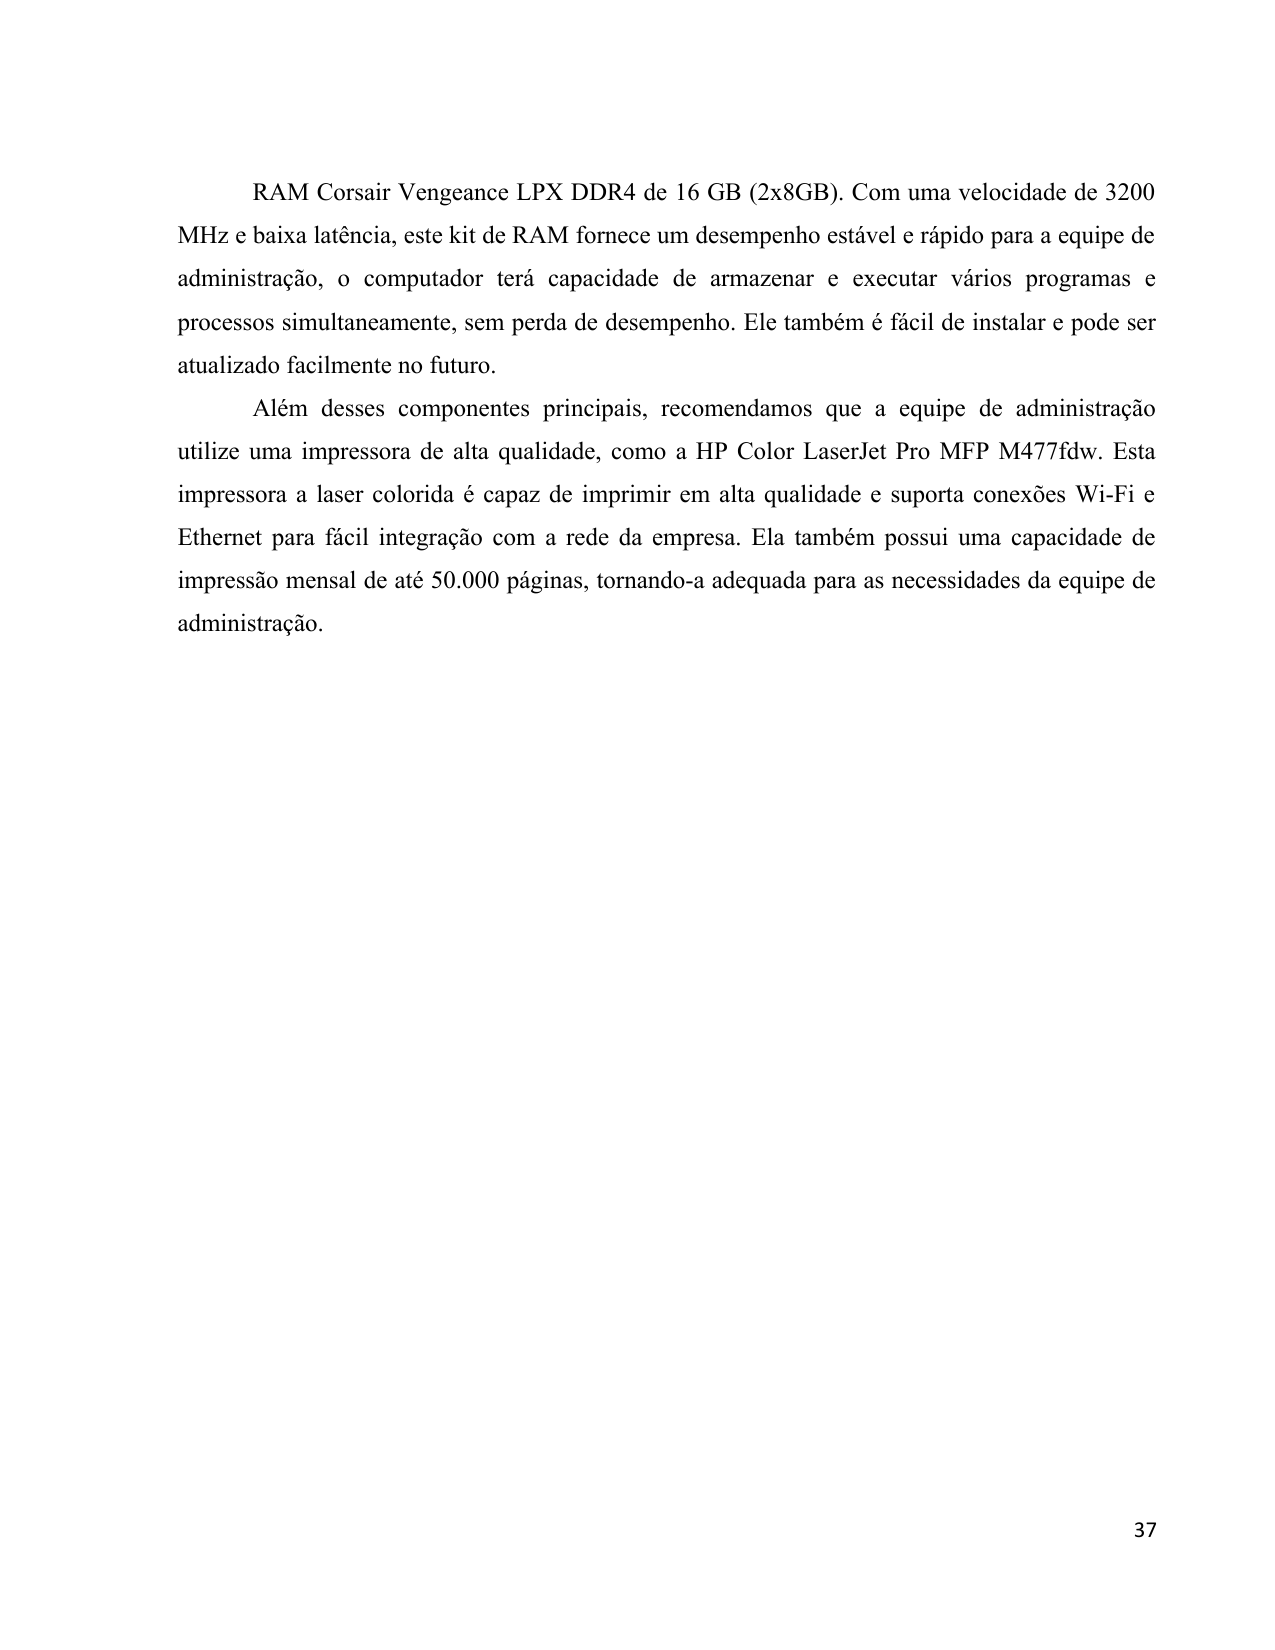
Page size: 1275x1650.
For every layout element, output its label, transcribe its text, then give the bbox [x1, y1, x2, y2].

text Além desses componentes principais, recomendamos que a equipe de administração utilize uma impressora de alta qualidade, como a HP Color LaserJet Pro MFP M477fdw. Esta impressora a laser colorida é capaz de imprimir em alta qualidade e suporta conexões Wi-Fi e Ethernet para fácil integração com a rede da empresa. Ela também possui uma capacidade de impressão mensal de até 50.000 páginas, tornando-a adequada para as necessidades da equipe de administração. [177, 393, 1157, 637]
text RAM Corsair Vengeance LPX DDR4 de 16 GB (2x8GB). Com uma velocidade de 3200 MHz e baixa latência, este kit de RAM fornece um desempenho estável e rápido para a equipe de administração, o computador terá capacidade de armazenar e executar vários programas e processos simultaneamente, sem perda de desempenho. Ele também é fácil de instalar e pode ser atualizado facilmente no futuro. [177, 177, 1157, 378]
